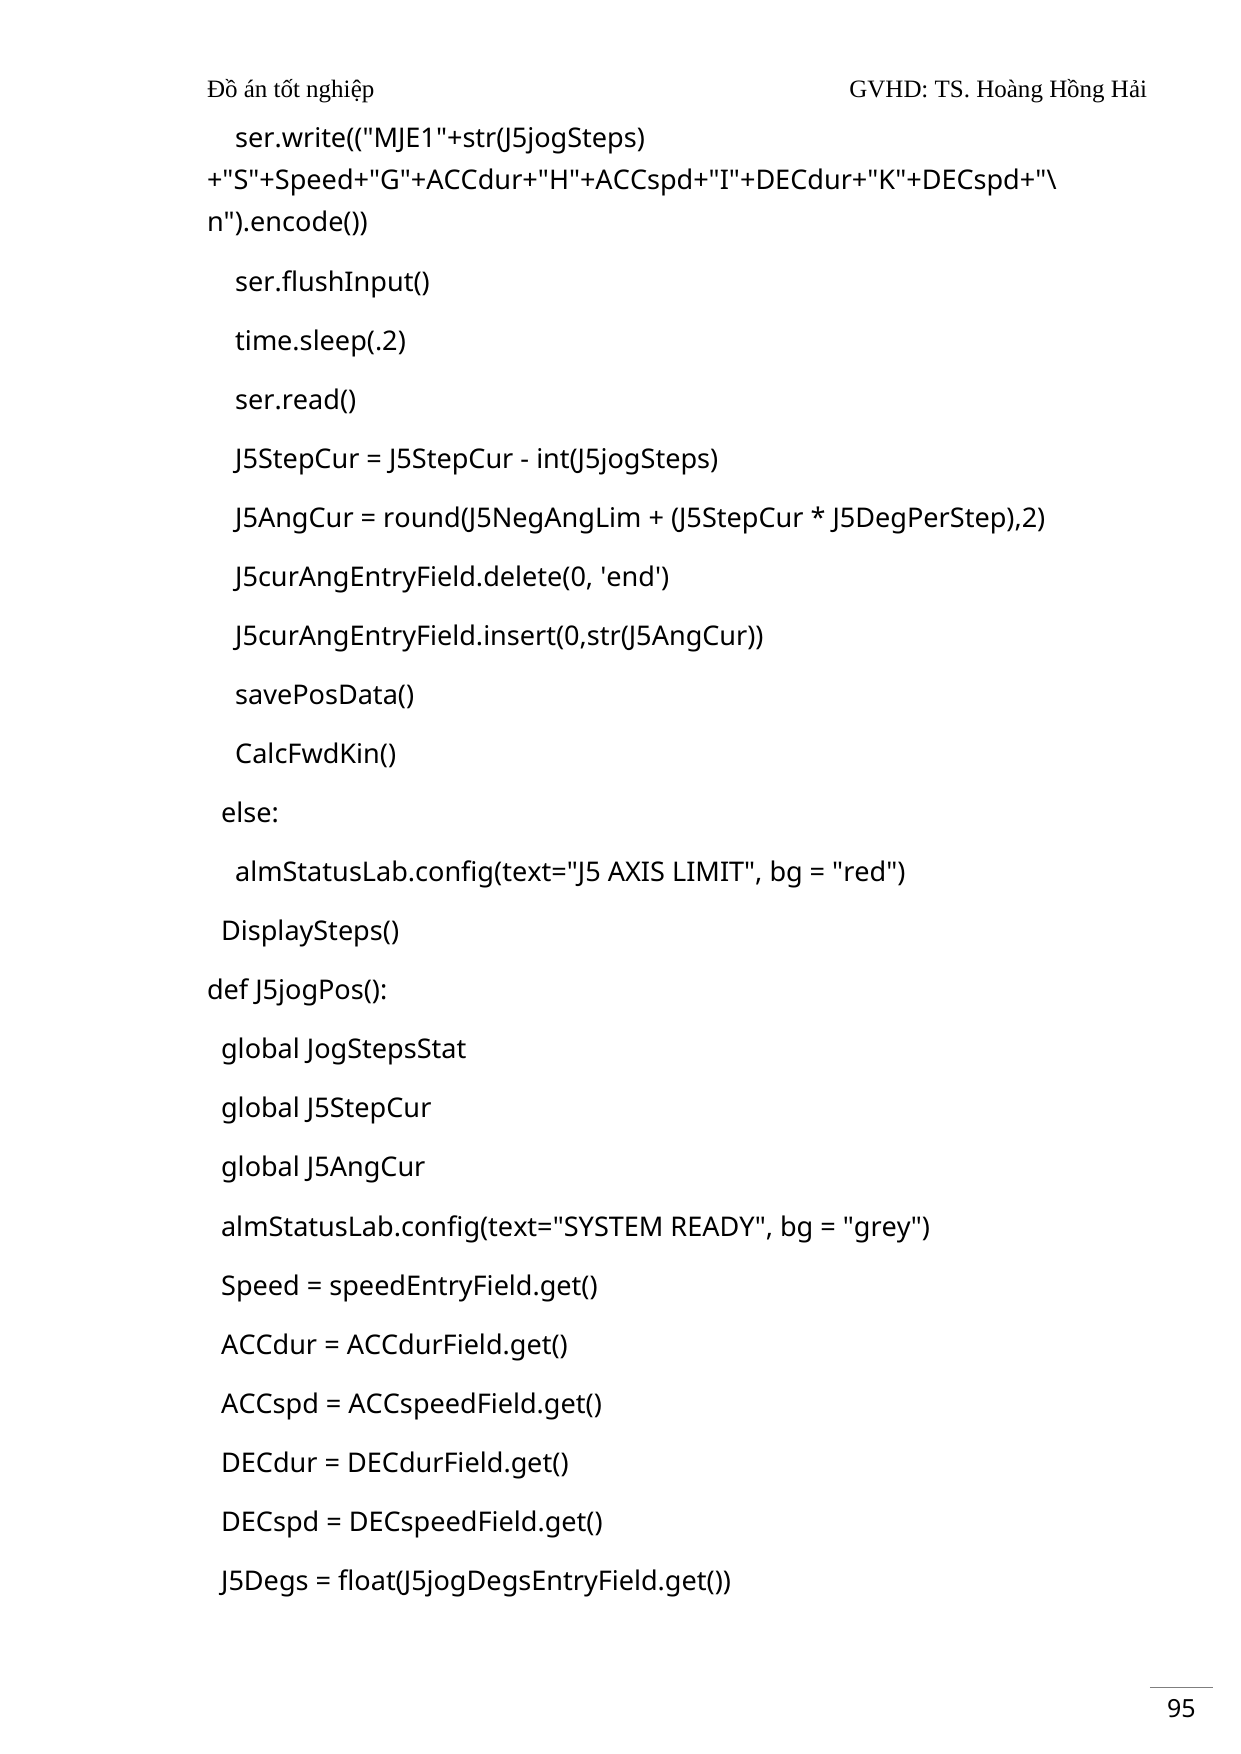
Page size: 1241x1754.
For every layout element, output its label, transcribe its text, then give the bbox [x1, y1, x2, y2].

text global JogStepsStat [207, 1030, 1122, 1067]
text J5curAngEntryField.insert(0,str(J5AngCur)) [207, 616, 1122, 653]
text DECdur = DECdurField.get() [207, 1443, 1122, 1480]
text J5StepCur = J5StepCur - int(J5jogSteps) [207, 439, 1122, 476]
text ser.read() [207, 380, 1122, 417]
text almStatusLab.config(text="SYSTEM READY", bg = "grey") [207, 1207, 1122, 1244]
text DisplaySteps() [207, 912, 1122, 948]
text J5curAngEntryField.delete(0, 'end') [207, 557, 1122, 594]
text almStatusLab.config(text="J5 AXIS LIMIT", bg = "red") [207, 853, 1122, 889]
text ACCdur = ACCdurField.get() [207, 1325, 1122, 1362]
text Speed = speedEntryField.get() [207, 1266, 1122, 1303]
text CalcFwdKin() [207, 734, 1122, 771]
text ser.flushInput() [207, 262, 1122, 299]
text J5Degs = float(J5jogDegsEntryField.get()) [207, 1561, 1122, 1598]
text DECspd = DECspeedField.get() [207, 1502, 1122, 1539]
text def J5jogPos(): [207, 971, 1122, 1008]
text J5AngCur = round(J5NegAngLim + (J5StepCur * J5DegPerStep),2) [207, 498, 1122, 535]
text global J5StepCur [207, 1089, 1122, 1126]
text time.sleep(.2) [207, 321, 1122, 358]
text global J5AngCur [207, 1148, 1122, 1185]
text ACCspd = ACCspeedField.get() [207, 1384, 1122, 1421]
text else: [207, 793, 1122, 830]
text savePosData() [207, 675, 1122, 712]
text ser.write(("MJE1"+str(J5jogSteps)+"S"+Speed+"G"+ACCdur+"H"+ACCspd+"I"+DECdur+"K"+DECspd+"\n").encode()) [207, 118, 1122, 240]
